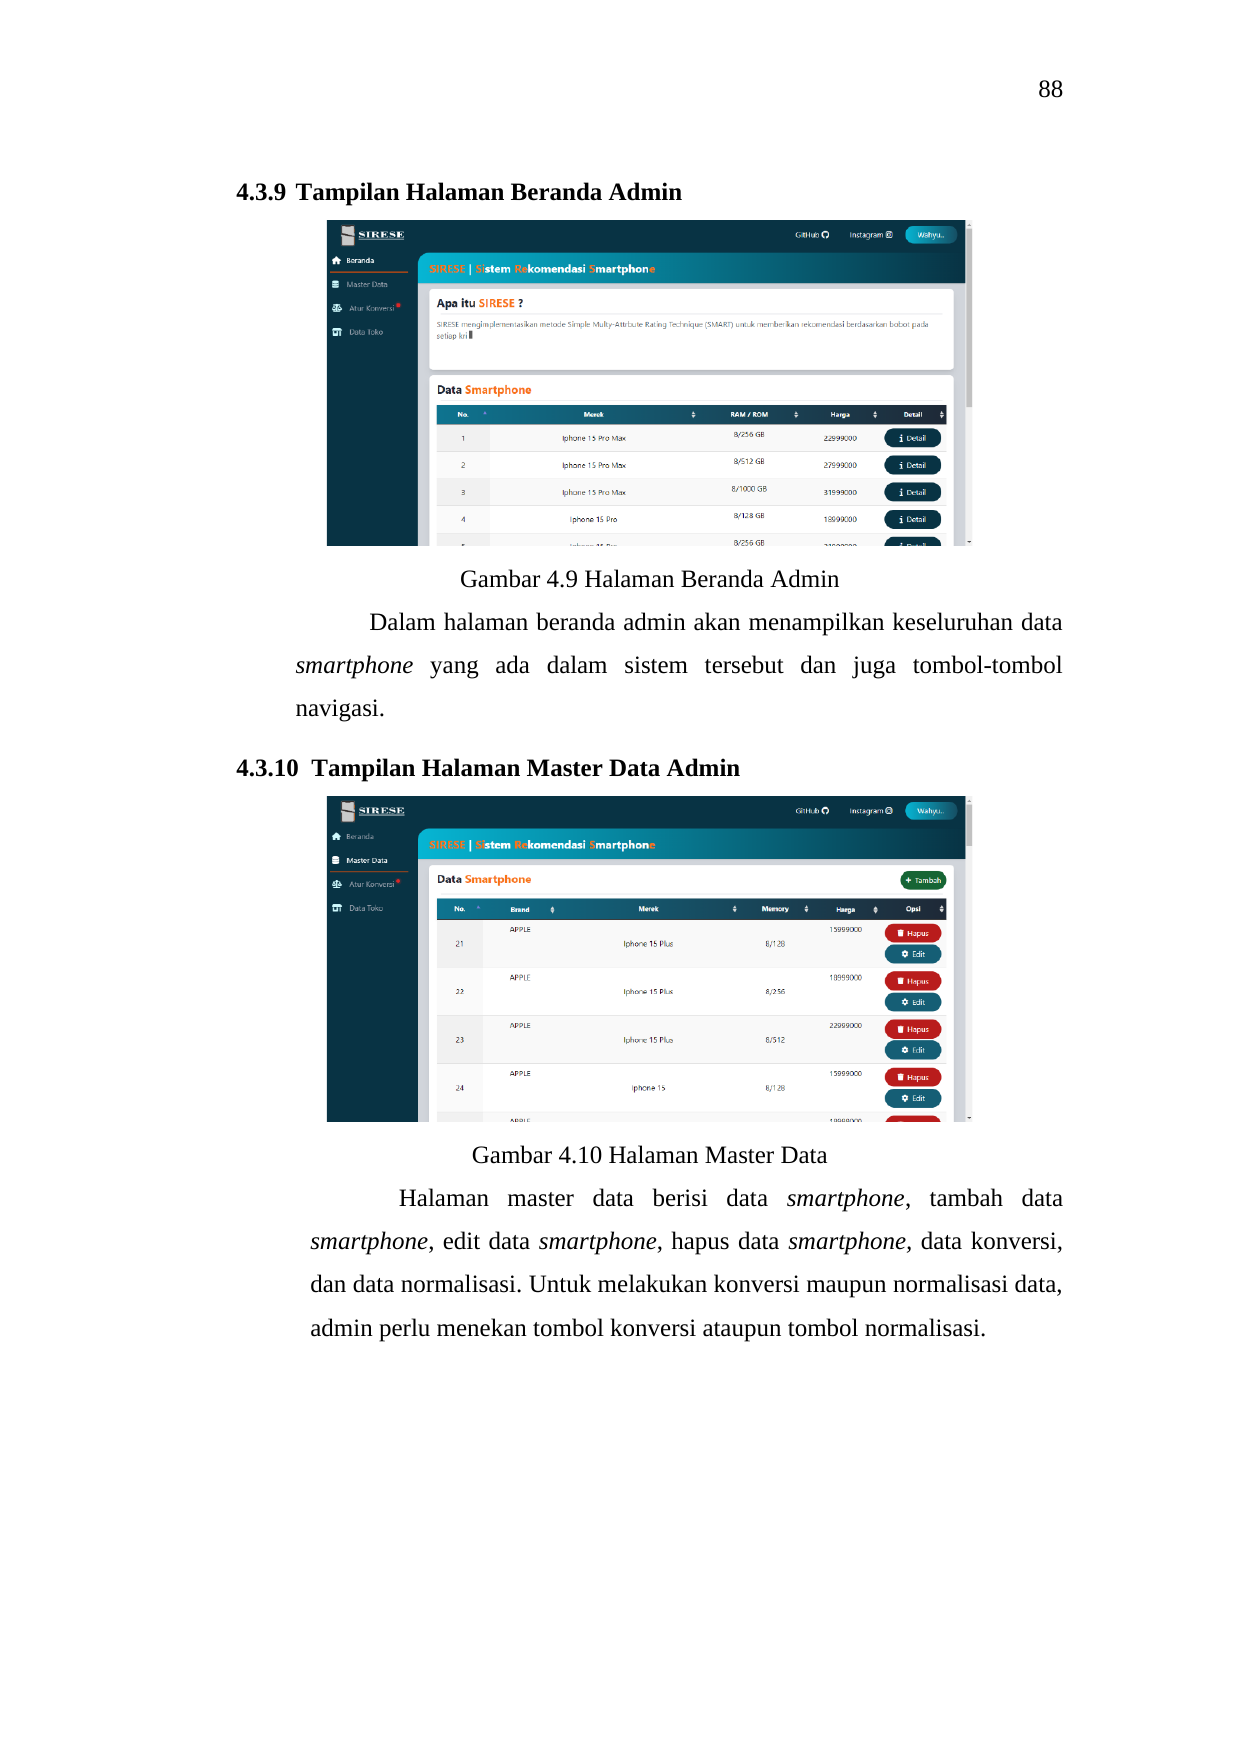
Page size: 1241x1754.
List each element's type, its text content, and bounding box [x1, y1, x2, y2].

picture [326, 220, 973, 546]
text Dalam halaman beranda admin akan menampilkan keseluruhan data smartphone yang ada dalam sistem tersebut dan juga tombol-tombol navigasi. [295, 607, 1063, 722]
picture [326, 796, 973, 1122]
subtitle Tampilan Halaman Beranda Admin [236, 177, 1063, 206]
subtitle Tampilan Halaman Master Data Admin [236, 753, 1063, 782]
text Halaman master data berisi data smartphone, tambah data smartphone, edit data smartphone, hapus data smartphone, data konversi, dan data normalisasi. Untuk melakukan konversi maupun normalisasi data, admin perlu menekan tombol konversi ataupun tombol normalisasi. [310, 1183, 1063, 1341]
